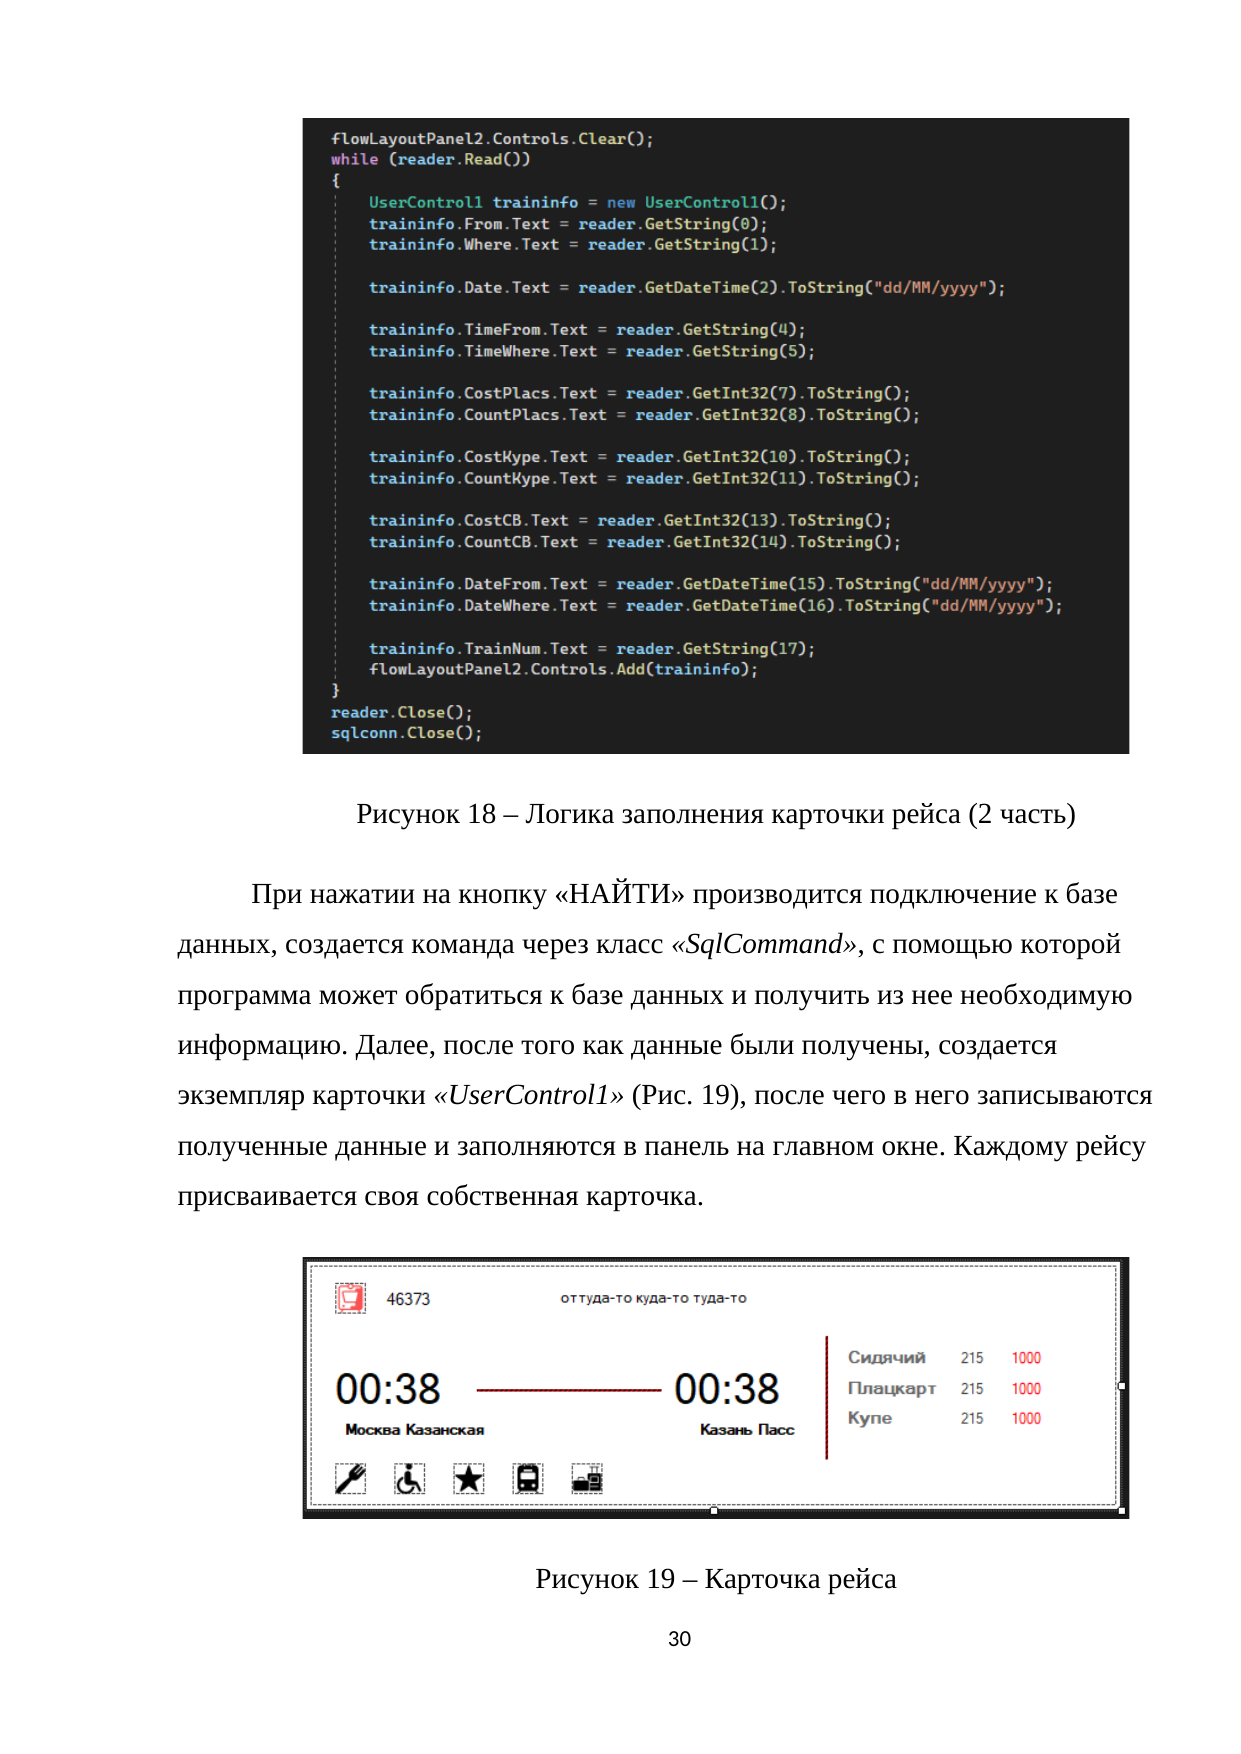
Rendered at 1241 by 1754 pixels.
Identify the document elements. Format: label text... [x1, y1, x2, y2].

text При нажатии на кнопку «НАЙТИ» производится подключение к базе данных, создается команда через класс «SqlCommand», с помощью которой программа может обратиться к базе данных и получить из нее необходимую информацию. Далее, после того как данные были получены, создается экземпляр карточки «UserControl1» (Рис. 19), после чего в него записываются полученные данные и заполняются в панель на главном окне. Каждому рейсу присваивается своя собственная карточка. [177, 876, 1181, 1212]
picture [302, 1257, 1130, 1519]
picture [302, 118, 1130, 754]
text Рисунок 18 – Логика заполнения карточки рейса (2 часть) [177, 797, 1181, 830]
text Рисунок 19 – Карточка рейса [177, 1562, 1181, 1595]
